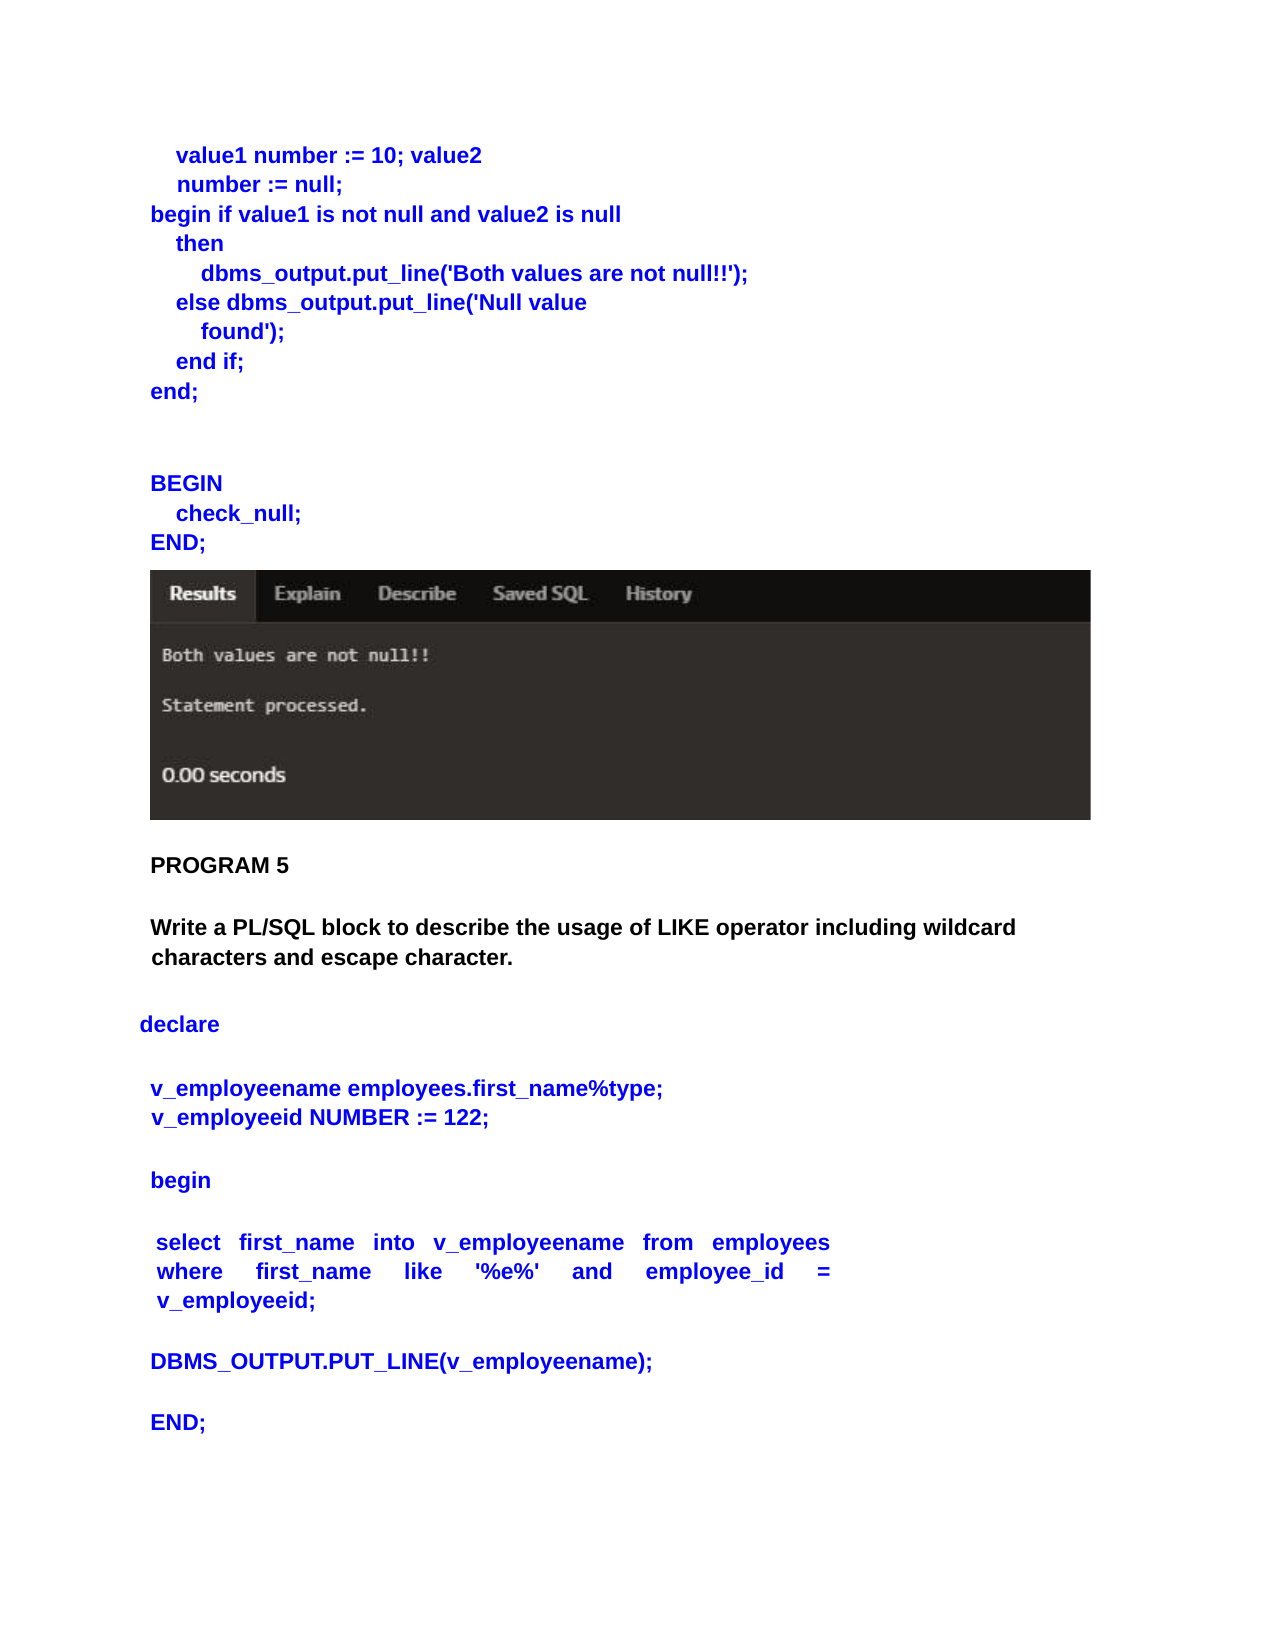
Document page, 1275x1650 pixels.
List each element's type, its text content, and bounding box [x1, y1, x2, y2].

text declare [130, 1011, 231, 1038]
text BEGIN check_null; [150, 470, 354, 526]
text end; [150, 378, 1203, 404]
text value1 number := 10; value2 number := null; [176, 142, 482, 197]
text begin if value1 is not null and value2 is null then [150, 201, 633, 256]
text v_employeename employees.first_name%type; v_employeeid NUMBER := 122; [150, 1075, 821, 1130]
text begin [150, 1167, 1203, 1193]
text select first_name into v_employeename from employees where first_name like '%e%' and employee_id = v_employeeid; [156, 1229, 831, 1313]
text PROGRAM 5 [150, 852, 1193, 879]
text Write a PL/SQL block to describe the usage of LIKE operator including wildcard characters and escape character. [150, 914, 1017, 970]
text END; [150, 529, 1203, 556]
text else dbms_output.put_line('Null value found'); [176, 289, 651, 345]
text DBMS_OUTPUT.PUT_LINE(v_employeename); [150, 1348, 1203, 1374]
text end if; [176, 348, 1203, 374]
text dbms_output.put_line('Both values are not null!!'); [201, 259, 1203, 286]
text END; [150, 1409, 1203, 1435]
picture [150, 570, 1091, 820]
